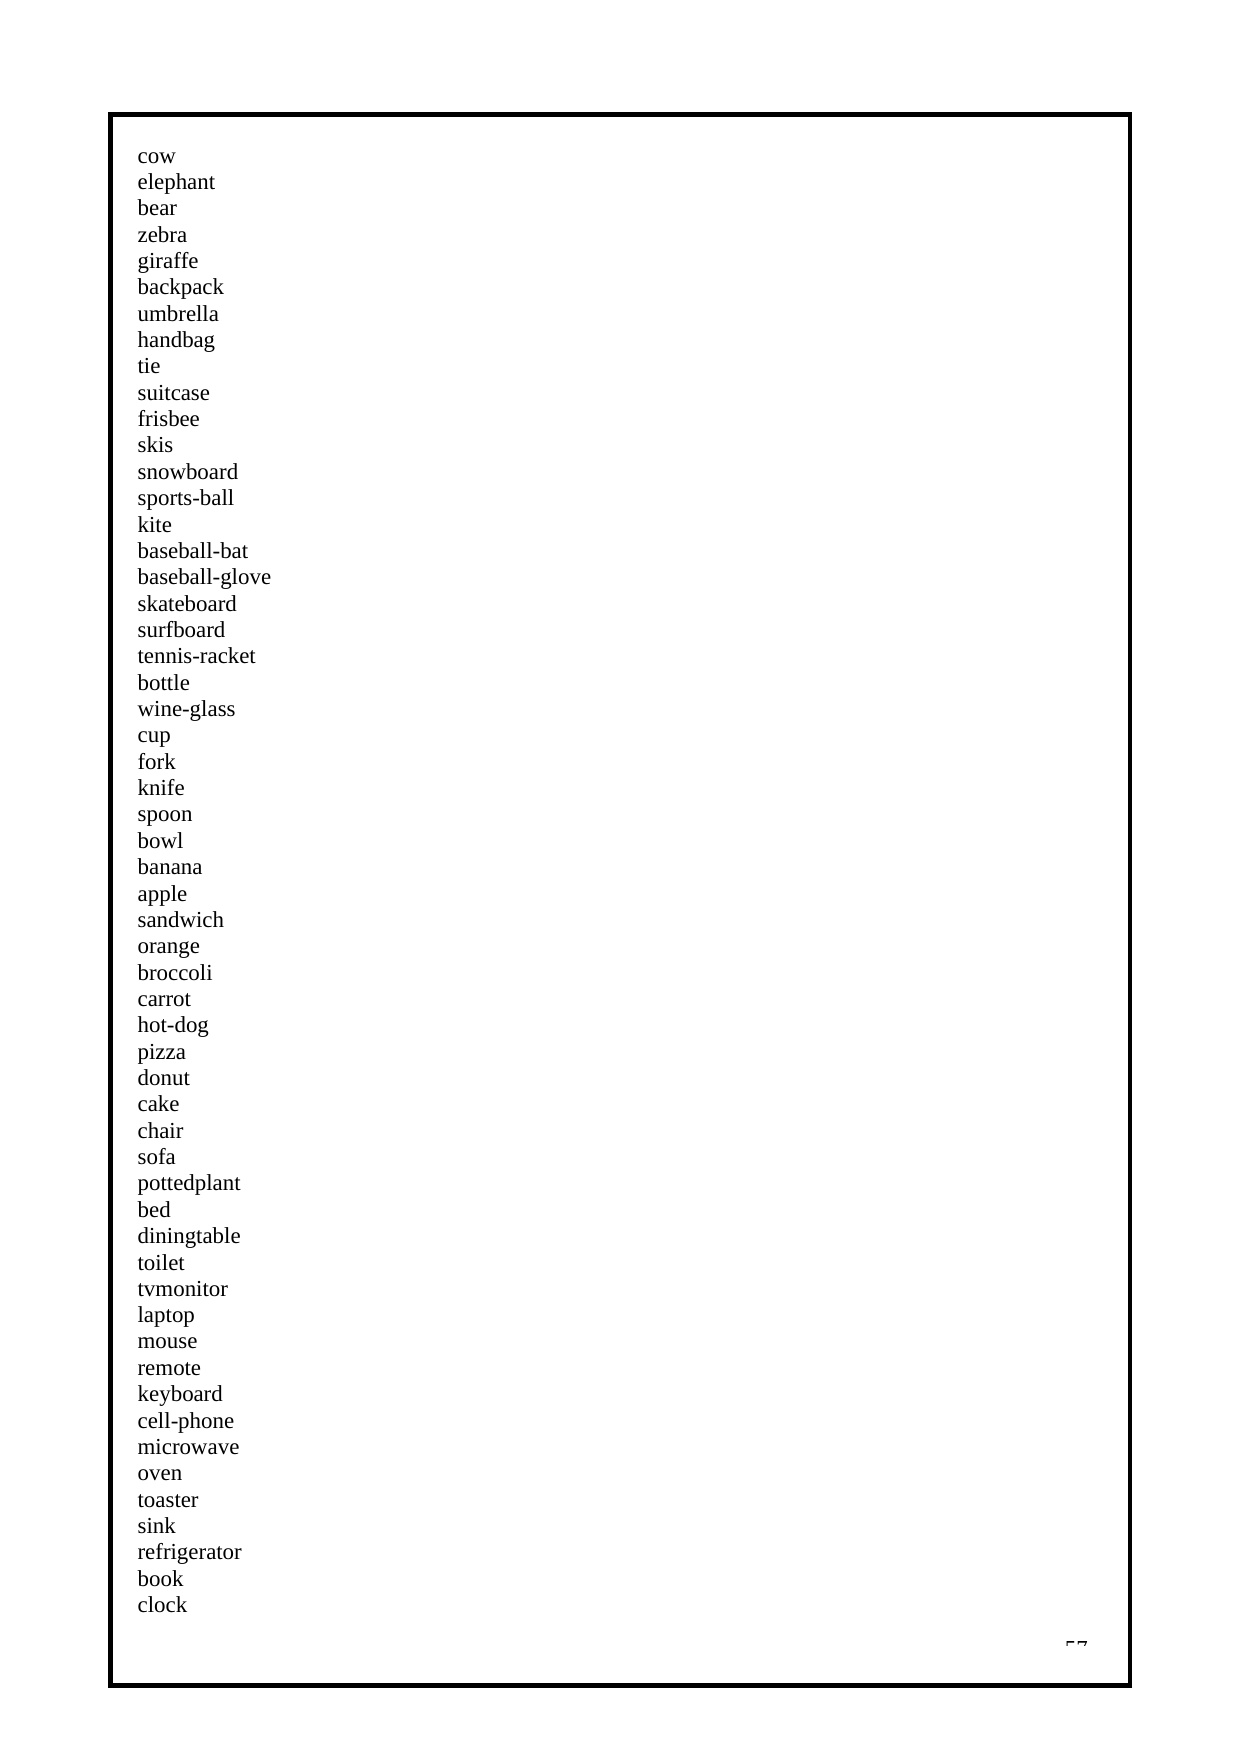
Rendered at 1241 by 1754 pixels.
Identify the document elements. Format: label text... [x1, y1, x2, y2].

text book [137, 1565, 1103, 1591]
text tvmonitor [137, 1275, 1103, 1301]
text toaster [137, 1486, 1103, 1512]
text mouse [137, 1328, 1103, 1354]
text cup [137, 721, 1103, 748]
text apple [137, 879, 1103, 906]
text knife [137, 774, 1103, 801]
text diningtable [137, 1222, 1103, 1248]
text sofa [137, 1143, 1103, 1169]
text sports-ball [137, 484, 1103, 511]
text tie [137, 352, 1103, 379]
text wine-glass [137, 695, 1103, 721]
text bed [137, 1196, 1103, 1222]
text microwave [137, 1433, 1103, 1459]
text snowboard [137, 458, 1103, 484]
text refrigerator [137, 1538, 1103, 1565]
text suitcase [137, 379, 1103, 405]
text handbag [137, 326, 1103, 352]
text baseball-bat [137, 537, 1103, 563]
text skis [137, 432, 1103, 458]
text spoon [137, 801, 1103, 827]
text skateboard [137, 590, 1103, 616]
text carrot [137, 985, 1103, 1011]
text zebra [137, 221, 1103, 247]
text cow [137, 142, 1103, 168]
text fork [137, 748, 1103, 774]
text giraffe [137, 247, 1103, 273]
text sandwich [137, 906, 1103, 932]
text toilet [137, 1248, 1103, 1275]
text clock [137, 1591, 1103, 1617]
text kite [137, 511, 1103, 537]
text bowl [137, 827, 1103, 853]
text remote [137, 1354, 1103, 1380]
text frisbee [137, 405, 1103, 432]
text cell-phone [137, 1407, 1103, 1433]
text banana [137, 853, 1103, 879]
text pizza [137, 1038, 1103, 1064]
text oven [137, 1459, 1103, 1486]
text hot-dog [137, 1011, 1103, 1038]
text broccoli [137, 959, 1103, 985]
text donut [137, 1064, 1103, 1090]
text elephant [137, 168, 1103, 194]
text pottedplant [137, 1169, 1103, 1196]
text bear [137, 194, 1103, 221]
text backpack [137, 273, 1103, 300]
text cake [137, 1090, 1103, 1117]
text bottle [137, 669, 1103, 695]
text tennis-racket [137, 642, 1103, 669]
text keyboard [137, 1380, 1103, 1407]
text chair [137, 1117, 1103, 1143]
text surfboard [137, 616, 1103, 642]
text umbrella [137, 300, 1103, 326]
text sink [137, 1512, 1103, 1538]
text baseball-glove [137, 563, 1103, 590]
text laptop [137, 1301, 1103, 1328]
text orange [137, 932, 1103, 959]
